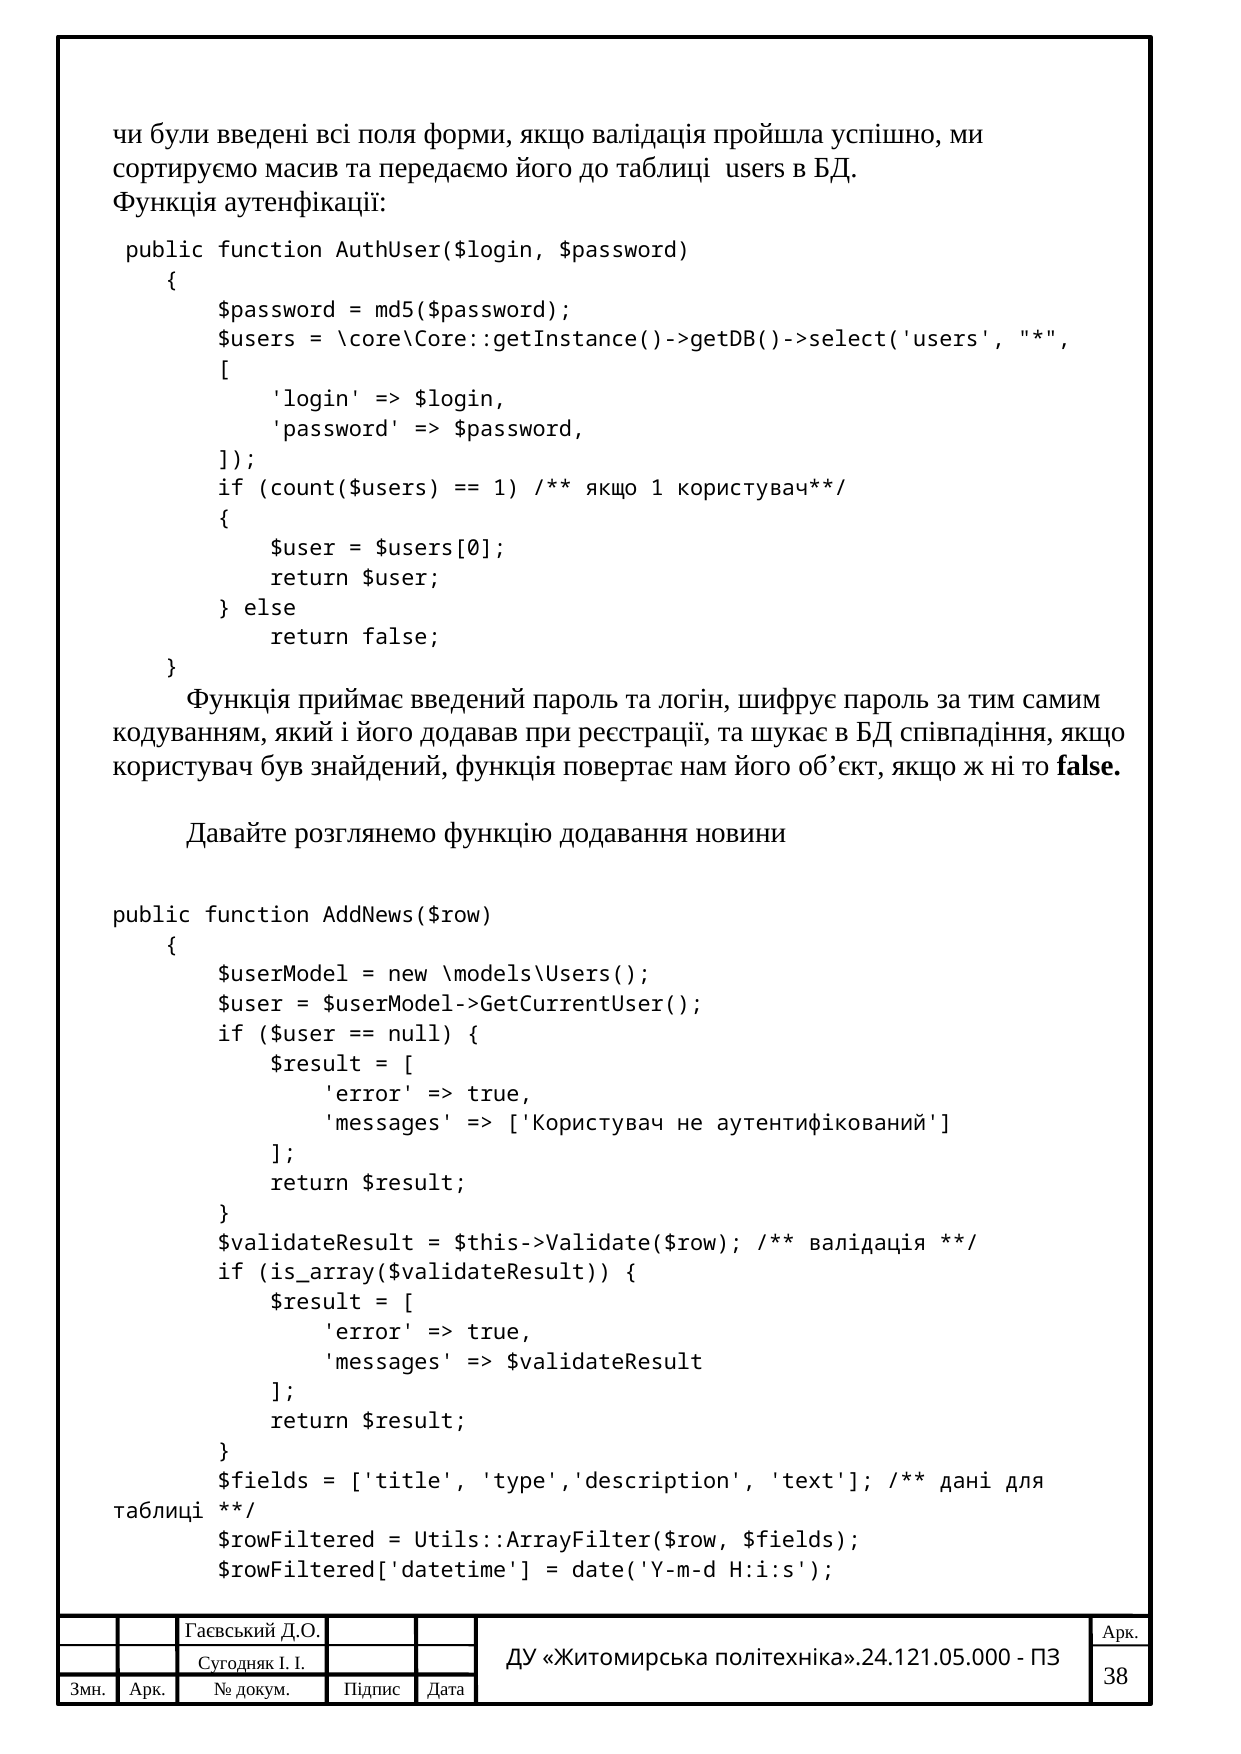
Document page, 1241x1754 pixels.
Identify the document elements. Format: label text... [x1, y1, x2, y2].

text ]; [112, 1137, 1128, 1167]
text 'error' => true, [112, 1316, 1128, 1346]
text } [112, 1197, 1128, 1227]
text $user = $userModel->GetCurrentUser(); [112, 988, 1128, 1018]
text return $result; [112, 1405, 1128, 1435]
text return false; [112, 621, 1128, 651]
text [ [112, 353, 1128, 383]
text if (is_array($validateResult)) { [112, 1256, 1128, 1286]
text 'messages' => ['Користувач не аутентифікований'] [112, 1107, 1128, 1137]
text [112, 117, 1128, 184]
text 'error' => true, [112, 1078, 1128, 1107]
text $user = $users[0]; [112, 532, 1128, 562]
text if (count($users) == 1) /** якщо 1 користувач**/ [112, 472, 1128, 502]
text { [112, 929, 1128, 958]
text $fields = ['title', 'type','description', 'text']; /** дані для таблиці **/ [112, 1465, 1128, 1524]
text $rowFiltered['datetime'] = date('Y-m-d H:i:s'); [112, 1554, 1128, 1584]
text public function AddNews($row) [112, 899, 1128, 929]
text $result = [ [112, 1048, 1128, 1078]
text } [112, 1435, 1128, 1465]
text } else [112, 591, 1128, 621]
text { [112, 264, 1128, 293]
text $userModel = new \models\Users(); [112, 958, 1128, 988]
text Давайте розглянемо функцію додавання новини [112, 815, 1128, 848]
text { [112, 502, 1128, 532]
text return $result; [112, 1167, 1128, 1197]
text $users = \core\Core::getInstance()->getDB()->select('users', "*", [112, 323, 1128, 353]
text $rowFiltered = Utils::ArrayFilter($row, $fields); [112, 1524, 1128, 1554]
text return $user; [112, 562, 1128, 591]
text 'login' => $login, [112, 383, 1128, 413]
text 'messages' => $validateResult [112, 1346, 1128, 1376]
text $validateResult = $this->Validate($row); /** валідація **/ [112, 1227, 1128, 1256]
text $result = [ [112, 1286, 1128, 1316]
text public function AuthUser($login, $password) [112, 234, 1128, 264]
text } [112, 651, 1128, 681]
text Функція аутенфікації: [112, 184, 1128, 217]
text if ($user == null) { [112, 1018, 1128, 1048]
text $password = md5($password); [112, 293, 1128, 323]
text Функція приймає введений пароль та логін, шифрує пароль за тим самим кодуванням, який і його додавав при реєстрації, та шукає в БД співпадіння, якщо користувач був знайдений, функція повертає нам його об’єкт, якщо ж ні то false. [112, 681, 1128, 781]
text ]; [112, 1376, 1128, 1405]
text ]); [112, 442, 1128, 472]
text 'password' => $password, [112, 413, 1128, 442]
